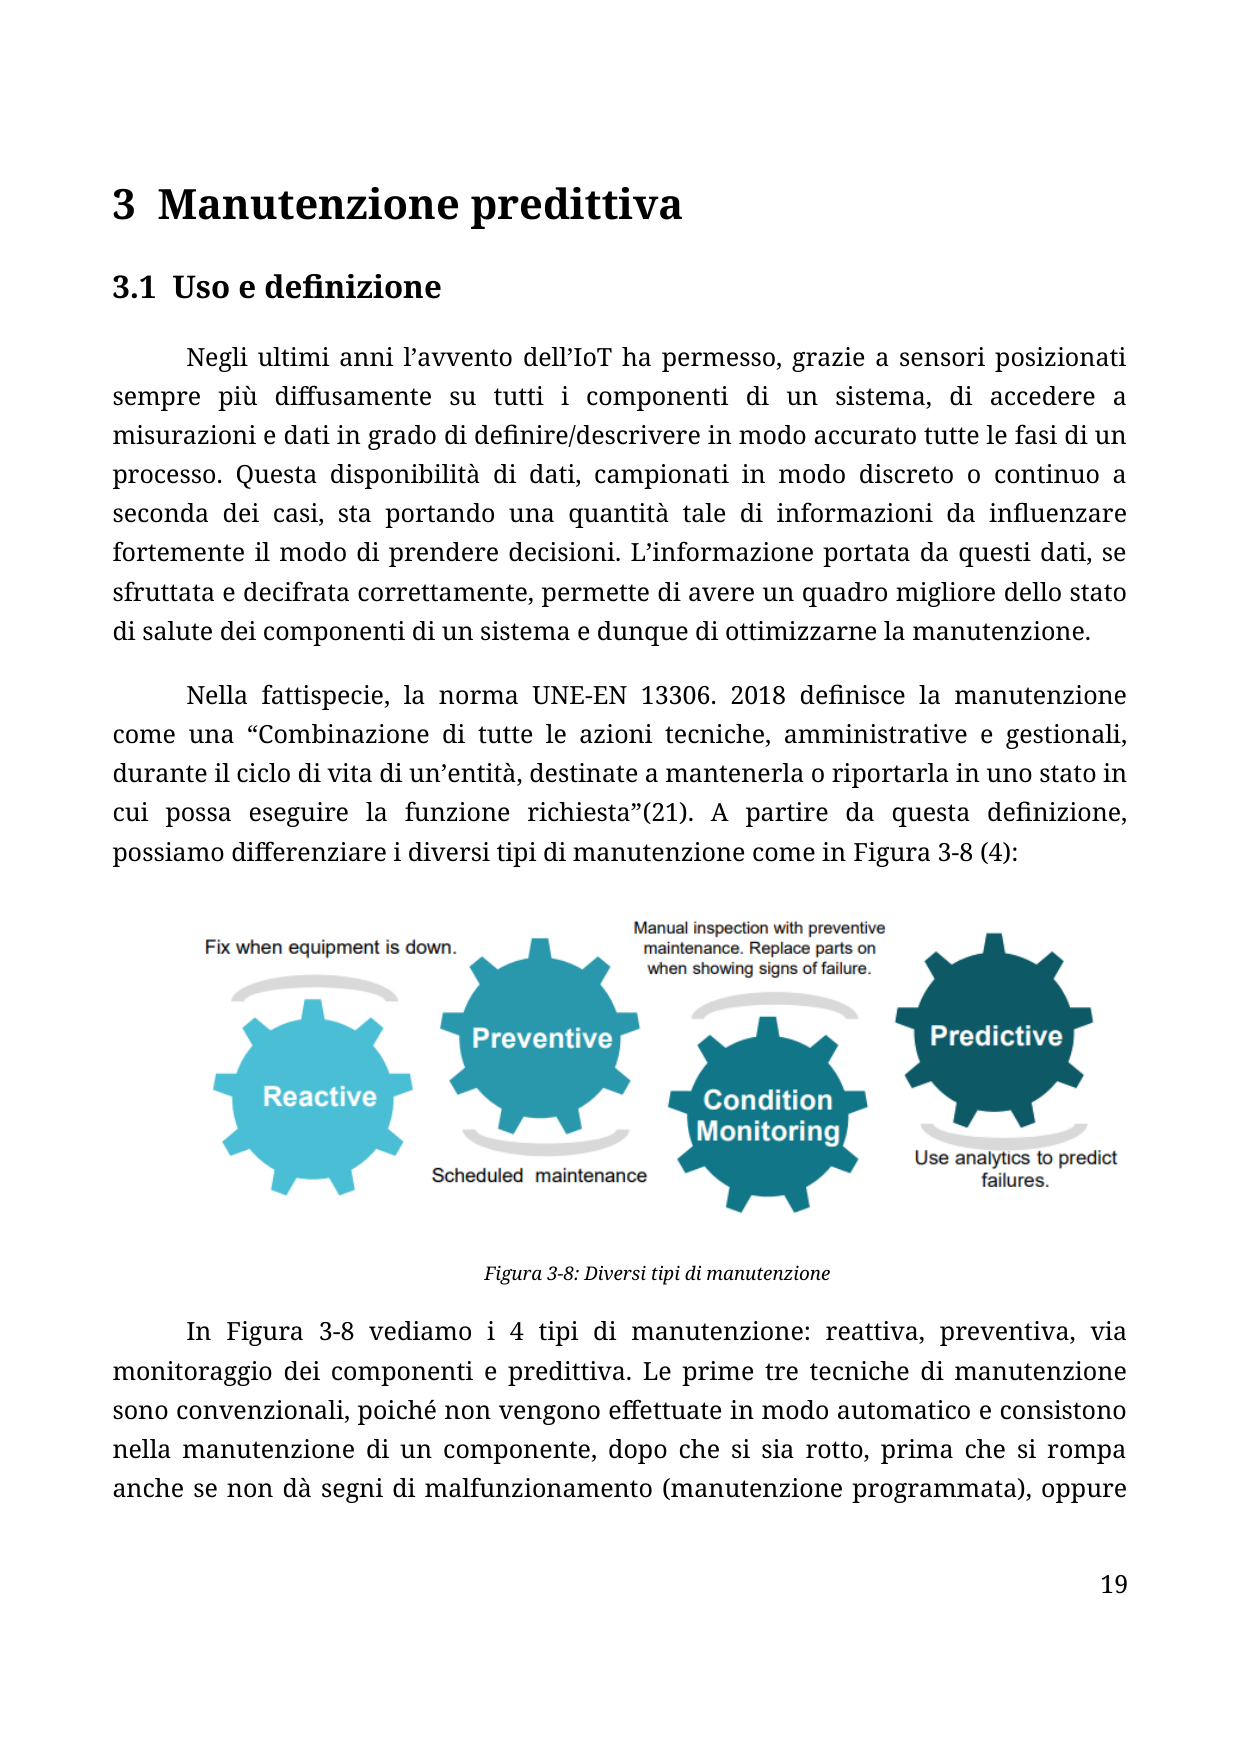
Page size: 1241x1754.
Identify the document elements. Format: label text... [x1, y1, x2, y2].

text Negli ultimi anni l’avvento dell’IoT ha permesso, grazie a sensori posizionati sempre più diffusamente su tutti i componenti di un sistema, di accedere a misurazioni e dati in grado di definire/descrivere in modo accurato tutte le fasi di un processo. Questa disponibilità di dati, campionati in modo discreto o continuo a seconda dei casi, sta portando una quantità tale di informazioni da influenzare fortemente il modo di prendere decisioni. L’informazione portata da questi dati, se sfruttata e decifrata correttamente, permette di avere un quadro migliore dello stato di salute dei componenti di un sistema e dunque di ottimizzarne la manutenzione. [112, 339, 1128, 647]
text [112, 1314, 1128, 1505]
subtitle Uso e definizione [112, 265, 1128, 308]
picture [186, 898, 1132, 1256]
subtitle Manutenzione predittiva [112, 175, 1128, 232]
